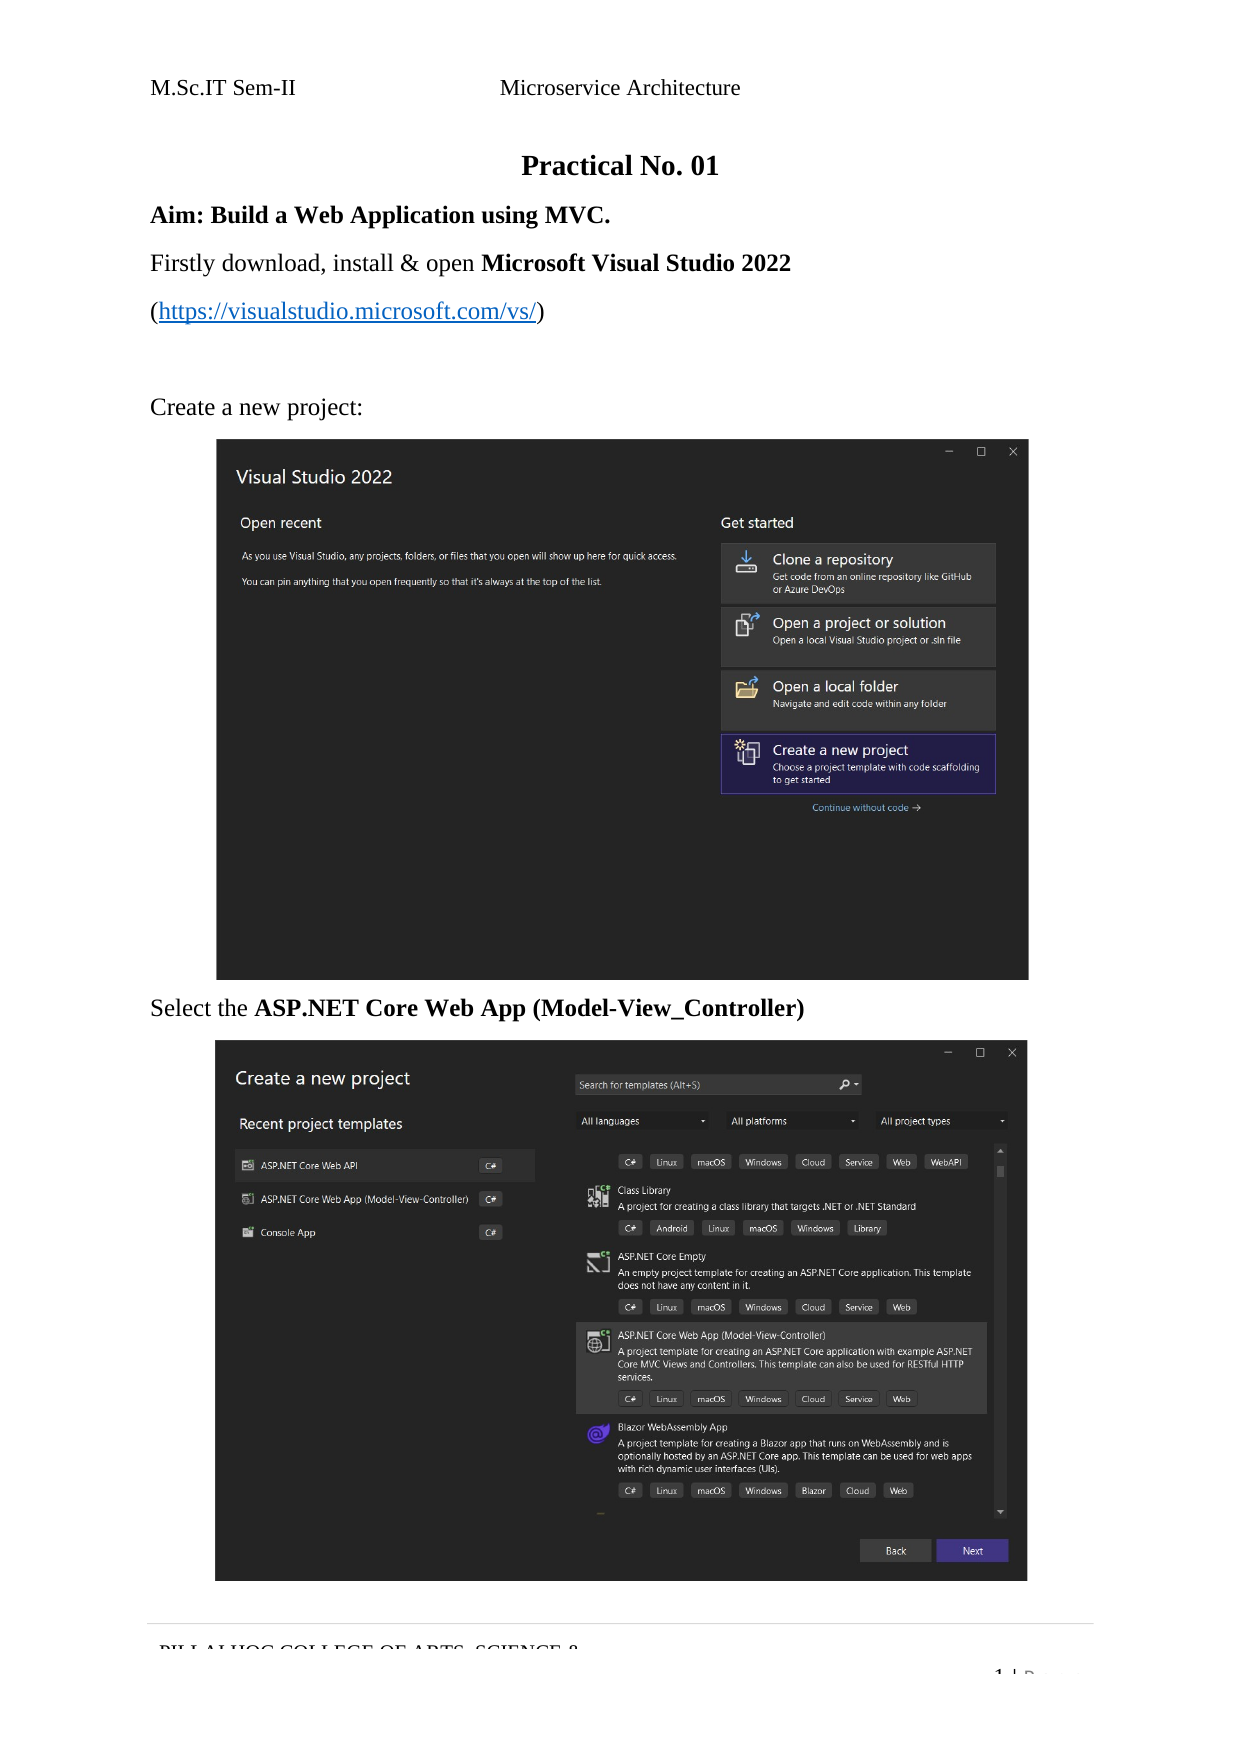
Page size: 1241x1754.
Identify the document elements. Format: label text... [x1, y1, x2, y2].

text Create a new project: [150, 392, 1132, 420]
picture [215, 1040, 1028, 1581]
subtitle Practical No. 01 [519, 148, 721, 182]
text (https://visualstudio.microsoft.com/vs/) [150, 296, 1132, 325]
text Firstly download, install & open Microsoft Visual Studio 2022 [150, 248, 1132, 277]
subtitle Aim: Build a Web Application using MVC. [150, 201, 1132, 229]
picture [216, 439, 1029, 980]
